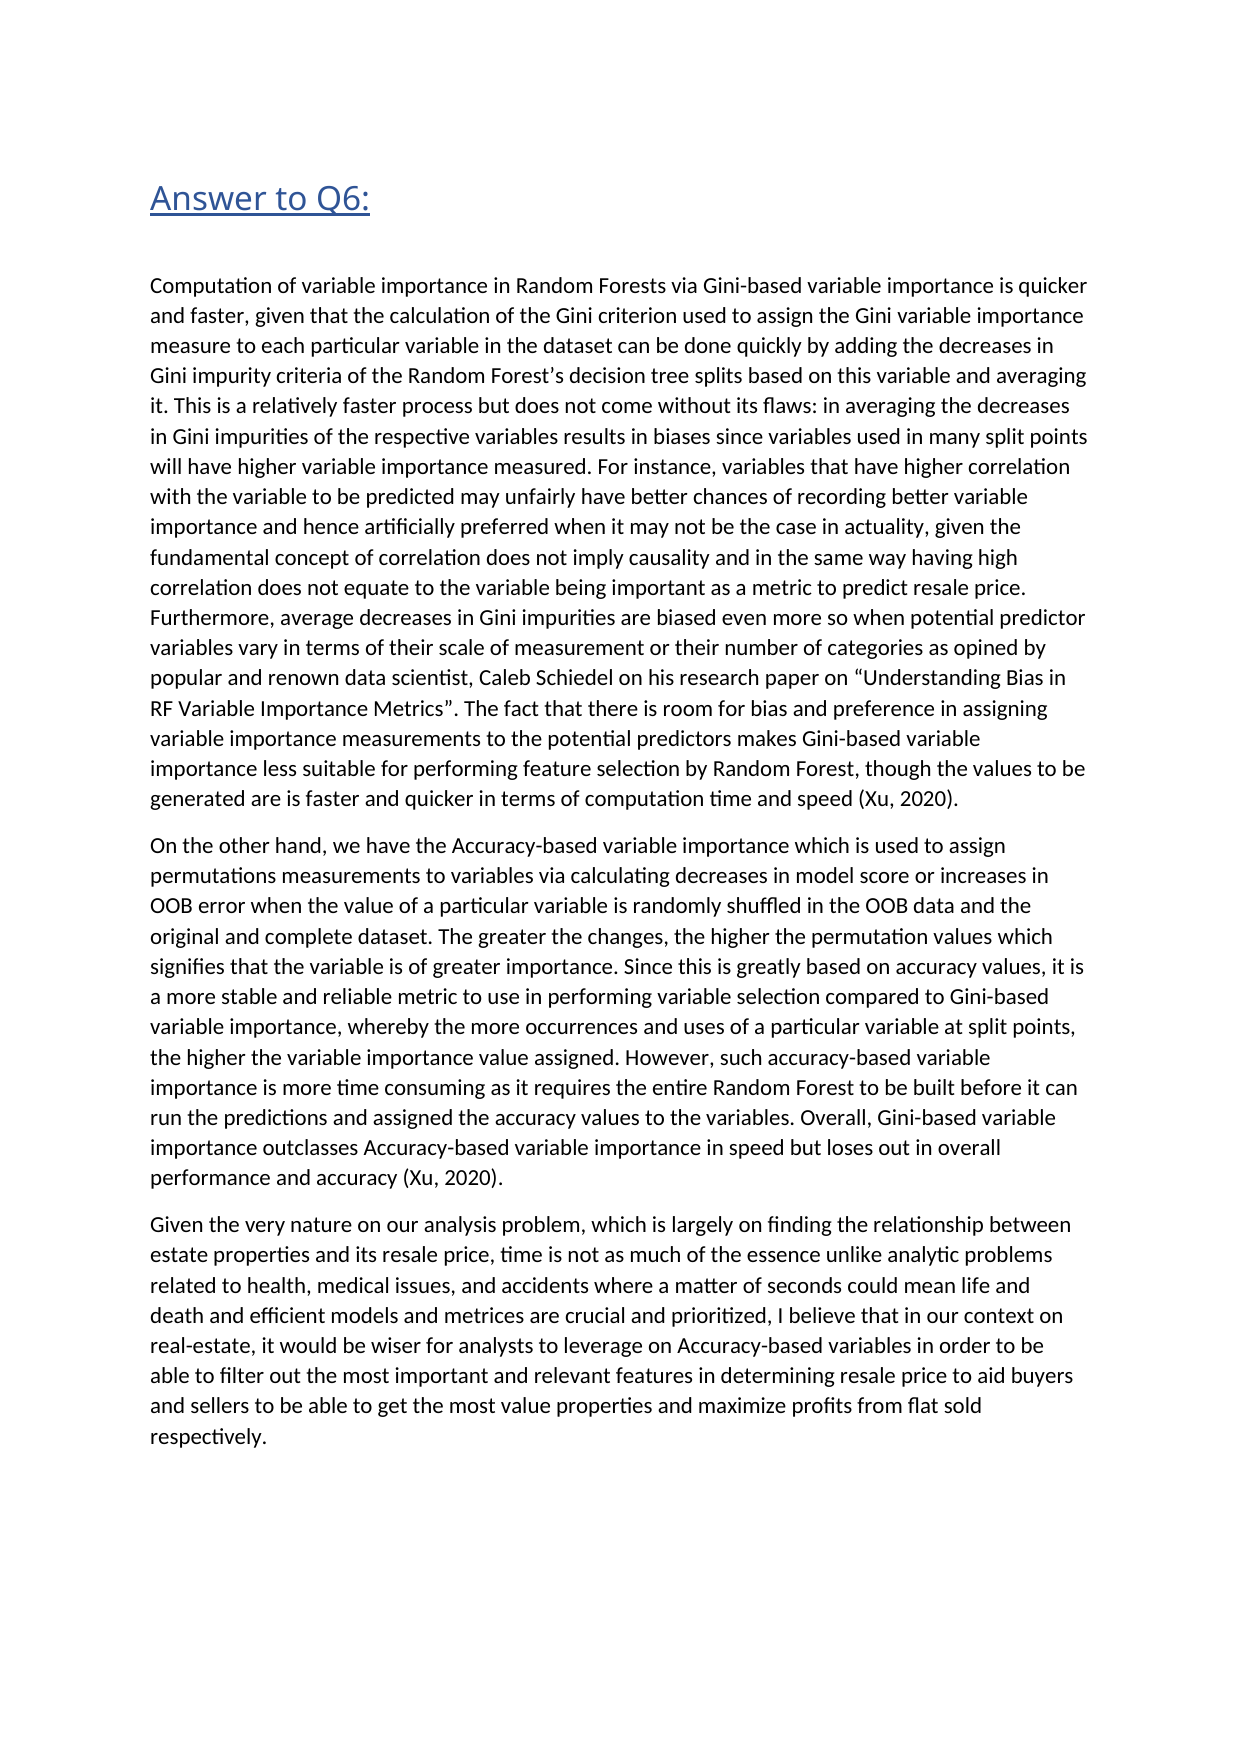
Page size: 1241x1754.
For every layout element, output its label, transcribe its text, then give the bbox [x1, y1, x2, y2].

text Computation of variable importance in Random Forests via Gini-based variable importance is quicker and faster, given that the calculation of the Gini criterion used to assign the Gini variable importance measure to each particular variable in the dataset can be done quickly by adding the decreases in Gini impurity criteria of the Random Forest’s decision tree splits based on this variable and averaging it. This is a relatively faster process but does not come without its flaws: in averaging the decreases in Gini impurities of the respective variables results in biases since variables used in many split points will have higher variable importance measured. For instance, variables that have higher correlation with the variable to be predicted may unfairly have better chances of recording better variable importance and hence artificially preferred when it may not be the case in actuality, given the fundamental concept of correlation does not imply causality and in the same way having high correlation does not equate to the variable being important as a metric to predict resale price. Furthermore, average decreases in Gini impurities are biased even more so when potential predictor variables vary in terms of their scale of measurement or their number of categories as opined by popular and renown data scientist, Caleb Schiedel on his research paper on “Understanding Bias in RF Variable Importance Metrics”. The fact that there is room for bias and preference in assigning variable importance measurements to the potential predictors makes Gini-based variable importance less suitable for performing feature selection by Random Forest, though the values to be generated are is faster and quicker in terms of computation time and speed (Xu, 2020). [150, 271, 1090, 812]
text Given the very nature on our analysis problem, which is largely on finding the relationship between estate properties and its resale price, time is not as much of the essence unlike analytic problems related to health, medical issues, and accidents where a matter of seconds could mean life and death and efficient models and metrices are crucial and prioritized, I believe that in our context on real-estate, it would be wiser for analysts to leverage on Accuracy-based variables in order to be able to filter out the most important and relevant features in determining resale price to aid buyers and sellers to be able to get the most value properties and maximize profits from flat sold respectively. [150, 1210, 1090, 1450]
text On the other hand, we have the Accuracy-based variable importance which is used to assign permutations measurements to variables via calculating decreases in model score or increases in OOB error when the value of a particular variable is randomly shuffled in the OOB data and the original and complete dataset. The greater the changes, the higher the permutation values which signifies that the variable is of greater importance. Since this is greatly based on accuracy values, it is a more stable and reliable metric to use in performing variable selection compared to Gini-based variable importance, whereby the more occurrences and uses of a particular variable at split points, the higher the variable importance value assigned. However, such accuracy-based variable importance is more time consuming as it requires the entire Random Forest to be built before it can run the predictions and assigned the accuracy values to the variables. Overall, Gini-based variable importance outclasses Accuracy-based variable importance in speed but loses out in overall performance and accuracy (Xu, 2020). [150, 831, 1090, 1192]
subtitle Answer to Q6: [150, 175, 1090, 220]
